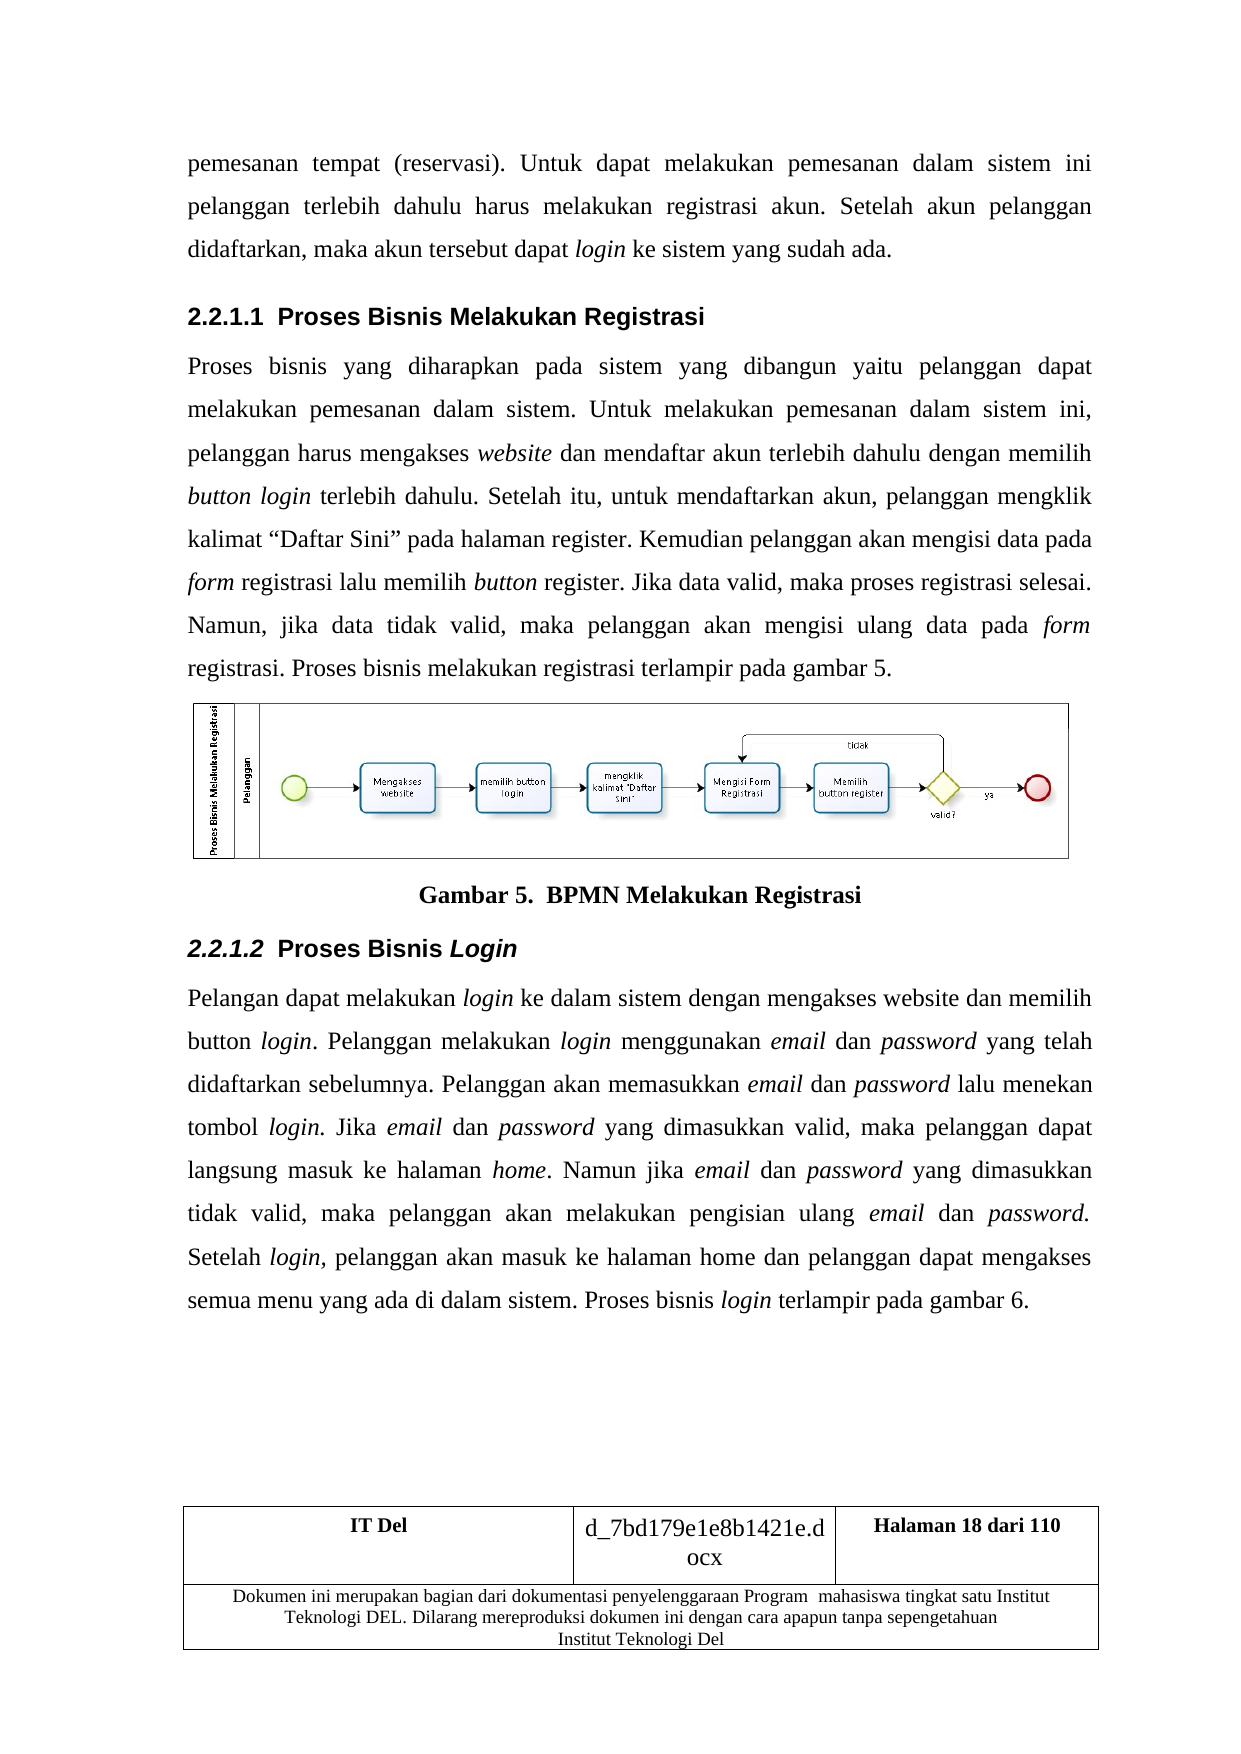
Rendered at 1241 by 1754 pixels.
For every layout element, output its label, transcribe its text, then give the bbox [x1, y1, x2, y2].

text Pelangan dapat melakukan login ke dalam sistem dengan mengakses website dan memilih button login. Pelanggan melakukan login menggunakan email dan password yang telah didaftarkan sebelumnya. Pelanggan akan memasukkan email dan password lalu menekan tombol login. Jika email dan password yang dimasukkan valid, maka pelanggan dapat langsung masuk ke halaman home. Namun jika email dan password yang dimasukkan tidak valid, maka pelanggan akan melakukan pengisian ulang email dan password. Setelah login, pelanggan akan masuk ke halaman home dan pelanggan dapat mengakses semua menu yang ada di dalam sistem. Proses bisnis login terlampir pada gambar 6. [187, 983, 1092, 1313]
subtitle Proses Bisnis Melakukan Registrasi [187, 302, 1092, 331]
picture [187, 696, 1074, 866]
subtitle Proses Bisnis Login [187, 933, 1092, 962]
text Gambar 5. BPMN Melakukan Registrasi [187, 880, 1092, 908]
text Proses bisnis yang diharapkan pada sistem yang dibangun yaitu pelanggan dapat melakukan pemesanan dalam sistem. Untuk melakukan pemesanan dalam sistem ini, pelanggan harus mengakses website dan mendaftar akun terlebih dahulu dengan memilih button login terlebih dahulu. Setelah itu, untuk mendaftarkan akun, pelanggan mengklik kalimat “Daftar Sini” pada halaman register. Kemudian pelanggan akan mengisi data pada form registrasi lalu memilih button register. Jika data valid, maka proses registrasi selesai. Namun, jika data tidak valid, maka pelanggan akan mengisi ulang data pada form registrasi. Proses bisnis melakukan registrasi terlampir pada gambar 5. [187, 351, 1092, 682]
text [187, 148, 1092, 263]
